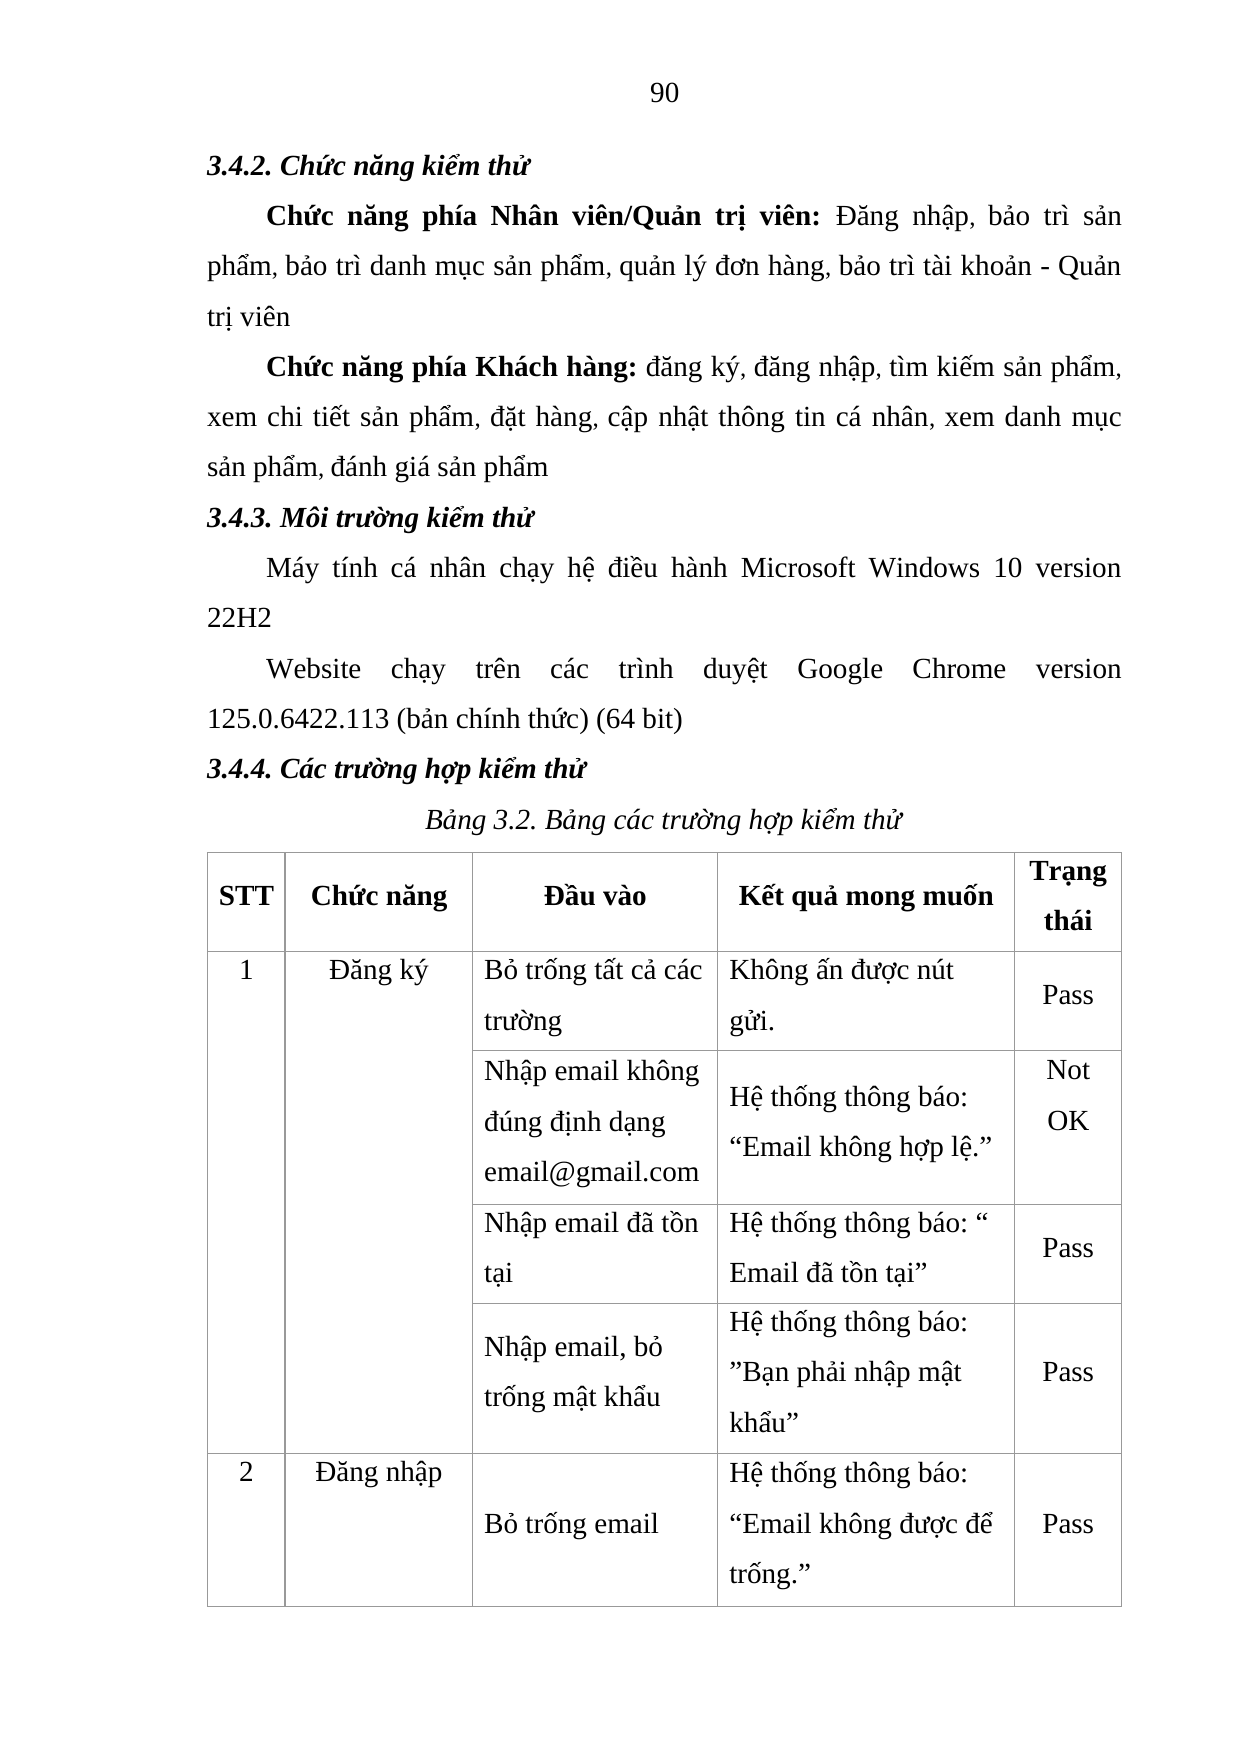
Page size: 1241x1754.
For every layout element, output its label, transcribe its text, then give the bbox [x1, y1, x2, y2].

table_cell Đăng nhập [286, 1454, 472, 1606]
subtitle 3.4.4. Các trường hợp kiểm thử [207, 751, 1122, 785]
table_cell Nhập email không đúng định dạng email@gmail.com [473, 1051, 717, 1204]
table_cell Đăng ký [286, 952, 472, 1453]
table_header Kết quả mong muốn [718, 853, 1014, 951]
table_cell Hệ thống thông báo: “ Email đã tồn tại” [718, 1205, 1014, 1303]
table_header Trạng thái [1015, 853, 1121, 951]
table_cell Pass [1015, 1454, 1121, 1606]
table_cell Hệ thống thông báo: ”Bạn phải nhập mật khẩu” [718, 1304, 1014, 1453]
text Chức năng phía Nhân viên/Quản trị viên: Đăng nhập, bảo trì sản phẩm, bảo trì danh mục sản phẩm, quản lý đơn hàng, bảo trì tài khoản - Quản trị viên [207, 198, 1122, 332]
table_cell Nhập email đã tồn tại [473, 1205, 717, 1303]
table_cell Hệ thống thông báo: “Email không hợp lệ.” [718, 1051, 1014, 1204]
table_cell Bỏ trống email [473, 1454, 717, 1606]
table_header STT [208, 853, 284, 951]
text Chức năng phía Khách hàng: đăng ký, đăng nhập, tìm kiếm sản phẩm, xem chi tiết sản phẩm, đặt hàng, cập nhật thông tin cá nhân, xem danh mục sản phẩm, đánh giá sản phẩm [207, 349, 1122, 483]
table_cell Pass [1015, 1304, 1121, 1453]
subtitle 3.4.3. Môi trường kiểm thử [207, 500, 1122, 533]
table_header Chức năng [286, 853, 472, 951]
table_cell Bỏ trống tất cả các trường [473, 952, 717, 1050]
table_cell Not OK [1015, 1051, 1121, 1204]
table_cell Hệ thống thông báo: “Email không được để trống.” [718, 1454, 1014, 1606]
subtitle 3.4.2. Chức năng kiểm thử [207, 148, 1122, 181]
text Máy tính cá nhân chạy hệ điều hành Microsoft Windows 10 version 22H2 [207, 550, 1122, 634]
table_cell Pass [1015, 952, 1121, 1050]
table_cell 1 [208, 952, 284, 1453]
table_cell Nhập email, bỏ trống mật khẩu [473, 1304, 717, 1453]
table_cell 2 [208, 1454, 284, 1606]
text Website chạy trên các trình duyệt Google Chrome version 125.0.6422.113 (bản chính thức) (64 bit) [207, 651, 1122, 735]
table_cell Pass [1015, 1205, 1121, 1303]
table_header Đầu vào [473, 853, 717, 951]
table_cell Không ấn được nút gửi. [718, 952, 1014, 1050]
